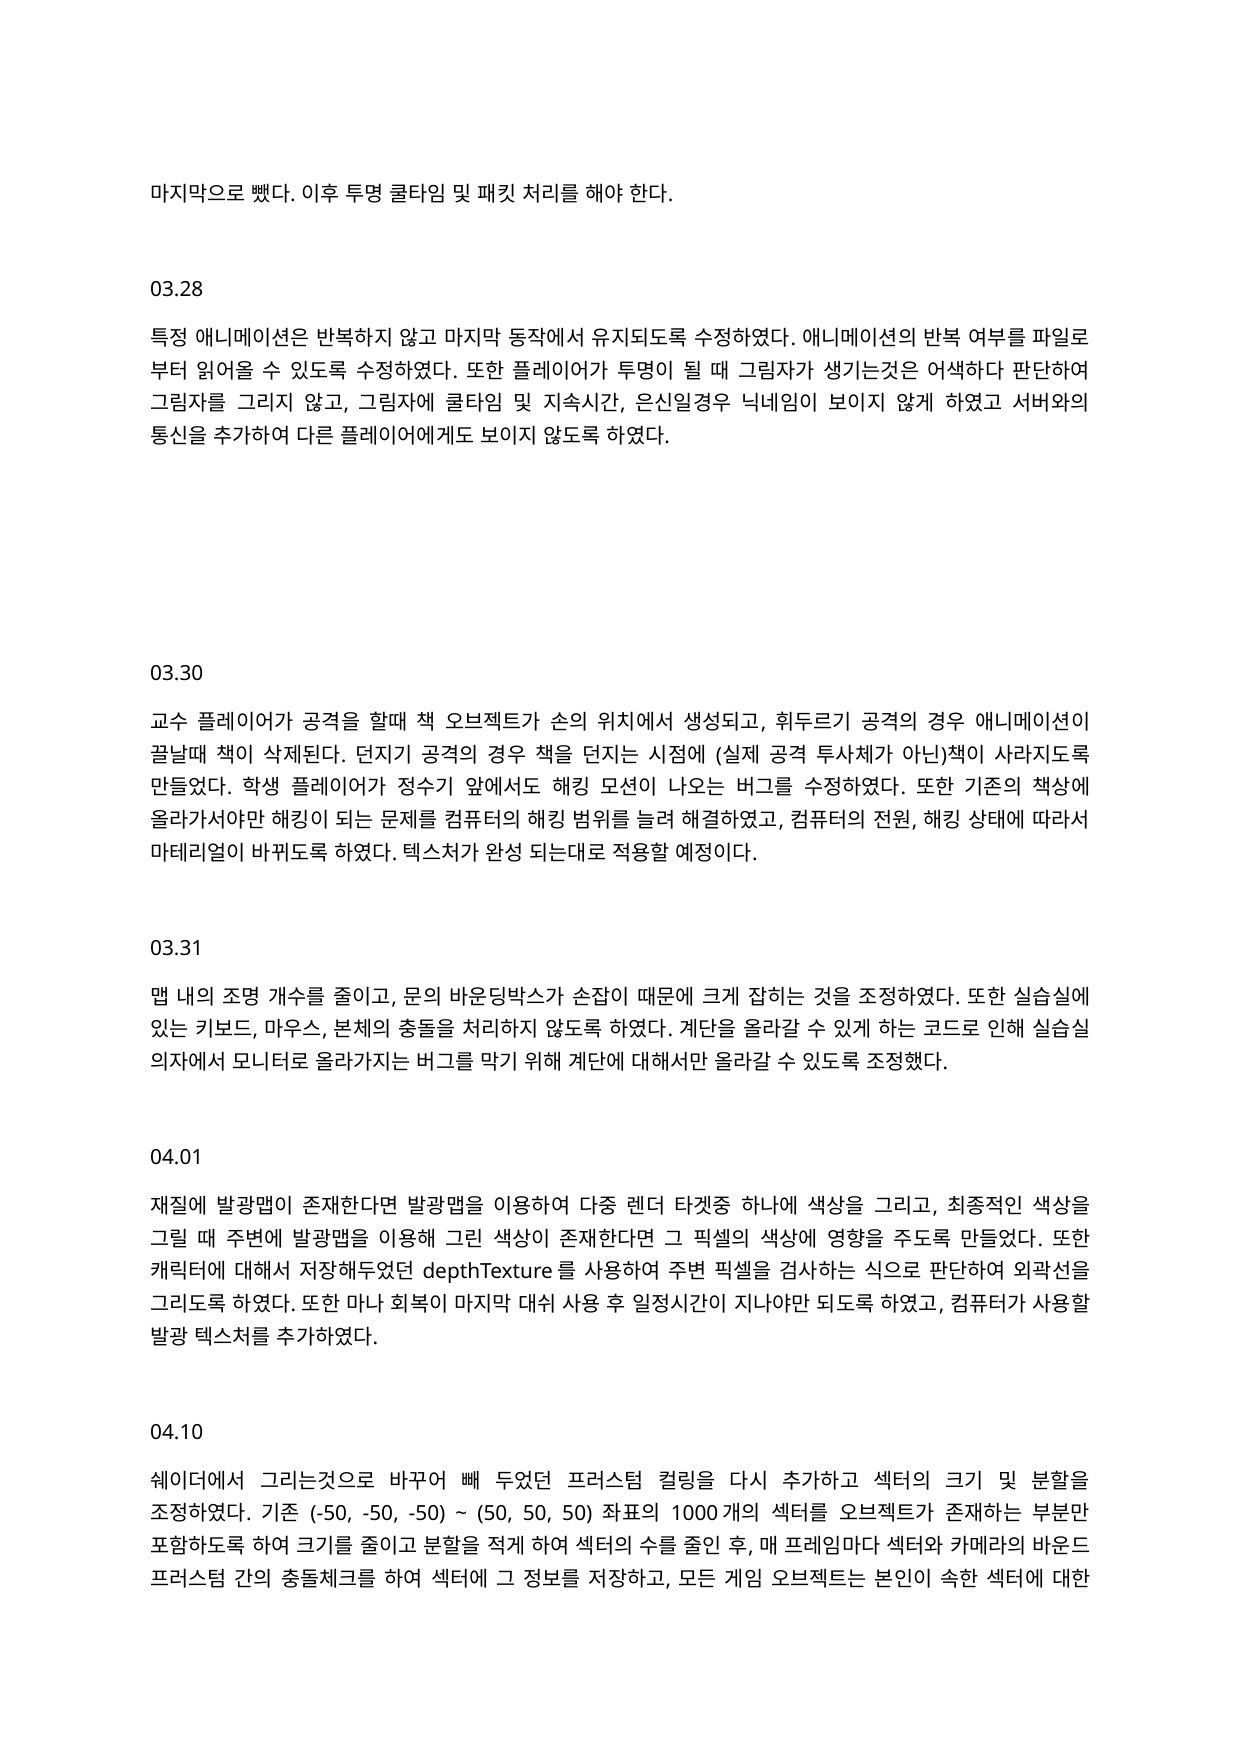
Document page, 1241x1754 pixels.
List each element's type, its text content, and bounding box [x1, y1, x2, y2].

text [150, 177, 1090, 207]
text 03.30 [150, 658, 1090, 686]
text 특정 애니메이션은 반복하지 않고 마지막 동작에서 유지되도록 수정하였다. 애니메이션의 반복 여부를 파일로 부터 읽어올 수 있도록 수정하였다. 또한 플레이어가 투명이 될 때 그림자가 생기는것은 어색하다 판단하여 그림자를 그리지 않고, 그림자에 쿨타임 및 지속시간, 은신일경우 닉네임이 보이지 않게 하였고 서버와의 통신을 추가하여 다른 플레이어에게도 보이지 않도록 하였다. [150, 321, 1090, 449]
text 04.01 [150, 1142, 1090, 1170]
text 교수 플레이어가 공격을 할때 책 오브젝트가 손의 위치에서 생성되고, 휘두르기 공격의 경우 애니메이션이 끌날때 책이 삭제된다. 던지기 공격의 경우 책을 던지는 시점에 (실제 공격 투사체가 아닌)책이 사라지도록 만들었다. 학생 플레이어가 정수기 앞에서도 해킹 모션이 나오는 버그를 수정하였다. 또한 기존의 책상에 올라가서야만 해킹이 되는 문제를 컴퓨터의 해킹 범위를 늘려 해결하였고, 컴퓨터의 전원, 해킹 상태에 따라서 마테리얼이 바뀌도록 하였다. 텍스처가 완성 되는대로 적용할 예정이다. [150, 705, 1090, 866]
text 04.10 [150, 1417, 1090, 1445]
text 맵 내의 조명 개수를 줄이고, 문의 바운딩박스가 손잡이 때문에 크게 잡히는 것을 조정하였다. 또한 실습실에 있는 키보드, 마우스, 본체의 충돌을 처리하지 않도록 하였다. 계단을 올라갈 수 있게 하는 코드로 인해 실습실 의자에서 모니터로 올라가지는 버그를 막기 위해 계단에 대해서만 올라갈 수 있도록 조정했다. [150, 980, 1090, 1076]
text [150, 1464, 1090, 1592]
text 03.28 [150, 274, 1090, 302]
text 03.31 [150, 933, 1090, 961]
text 재질에 발광맵이 존재한다면 발광맵을 이용하여 다중 렌더 타겟중 하나에 색상을 그리고, 최종적인 색상을 그릴 때 주변에 발광맵을 이용해 그린 색상이 존재한다면 그 픽셀의 색상에 영향을 주도록 만들었다. 또한 캐릭터에 대해서 저장해두었던 depthTexture를 사용하여 주변 픽셀을 검사하는 식으로 판단하여 외곽선을 그리도록 하였다. 또한 마나 회복이 마지막 대쉬 사용 후 일정시간이 지나야만 되도록 하였고, 컴퓨터가 사용할 발광 텍스처를 추가하였다. [150, 1189, 1090, 1350]
